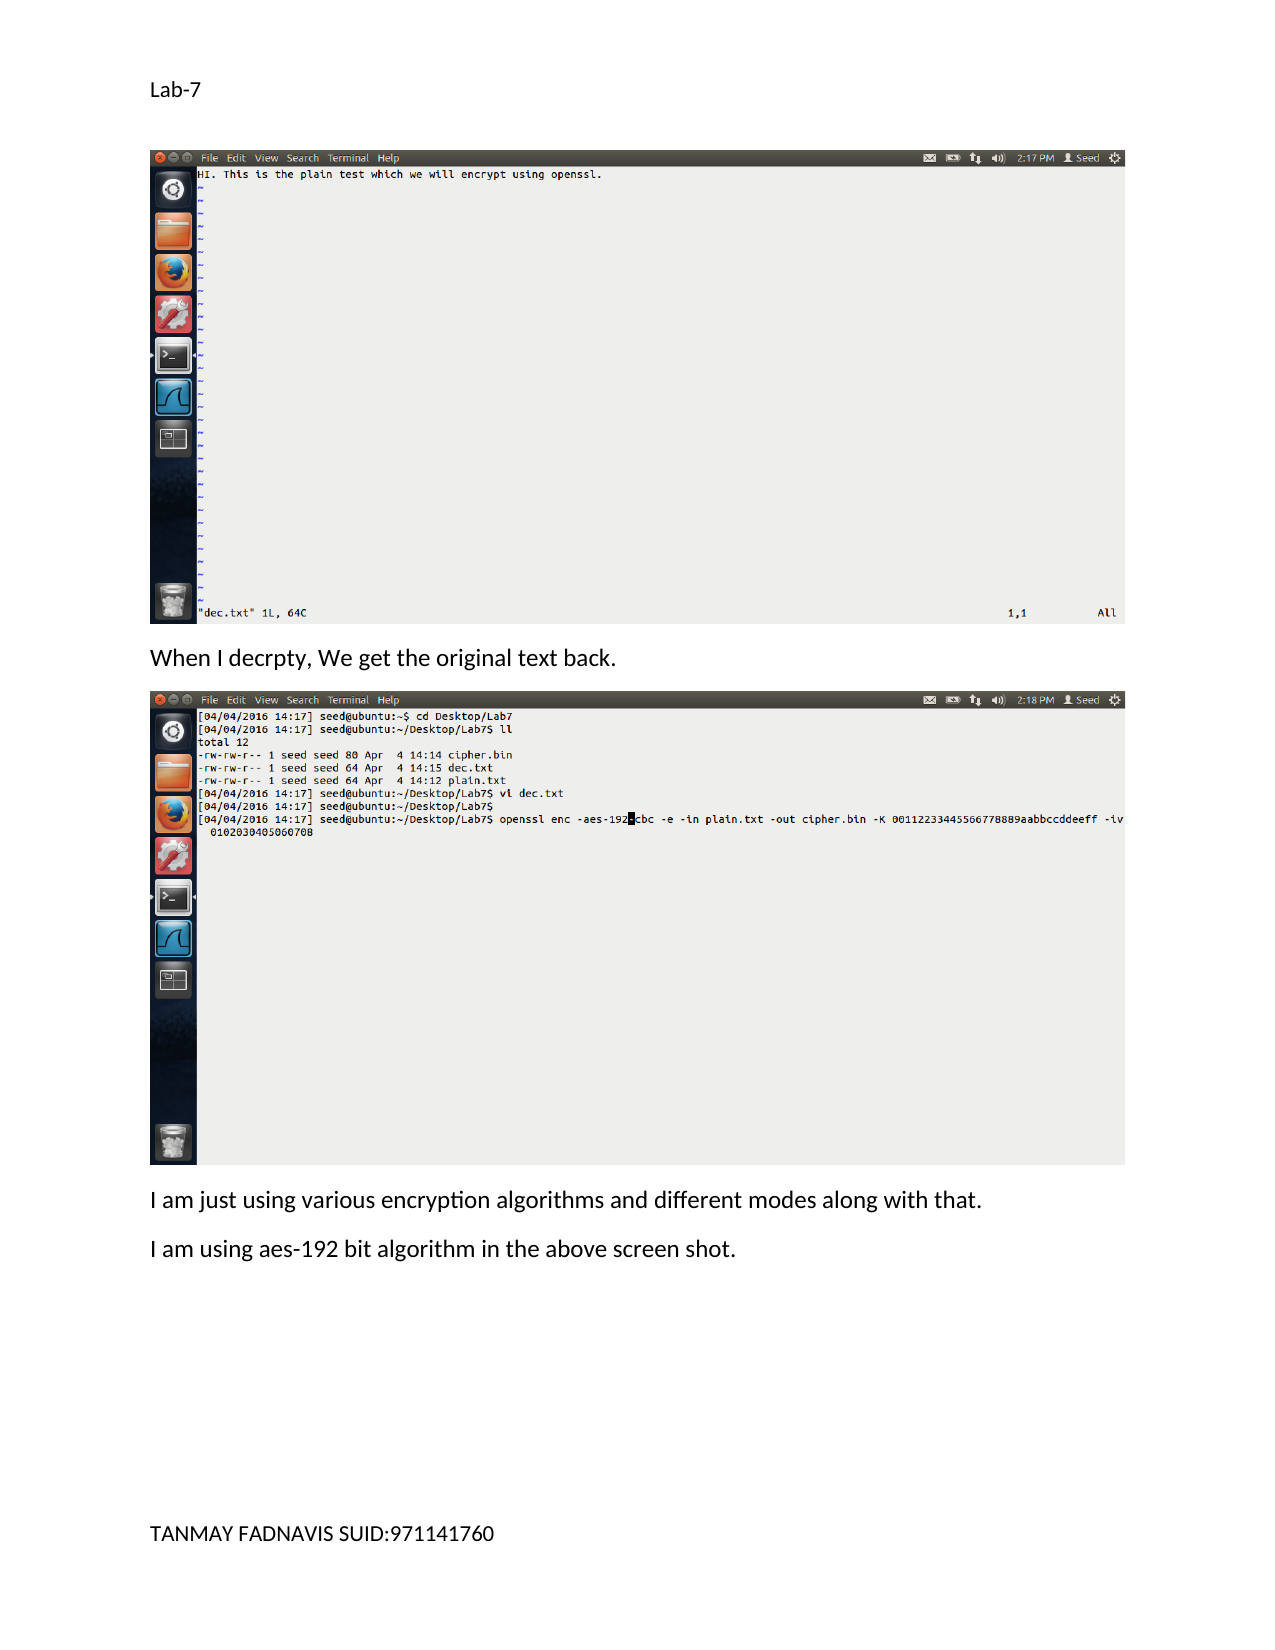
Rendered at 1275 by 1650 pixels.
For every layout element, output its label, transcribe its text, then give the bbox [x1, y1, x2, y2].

text I am using aes-192 bit algorithm in the above screen shot. [150, 1233, 1125, 1264]
text When I decrpty, We get the original text back. [150, 642, 1125, 673]
picture [150, 691, 1125, 1165]
text I am just using various encryption algorithms and different modes along with that. [150, 1184, 1125, 1214]
picture [150, 150, 1125, 624]
